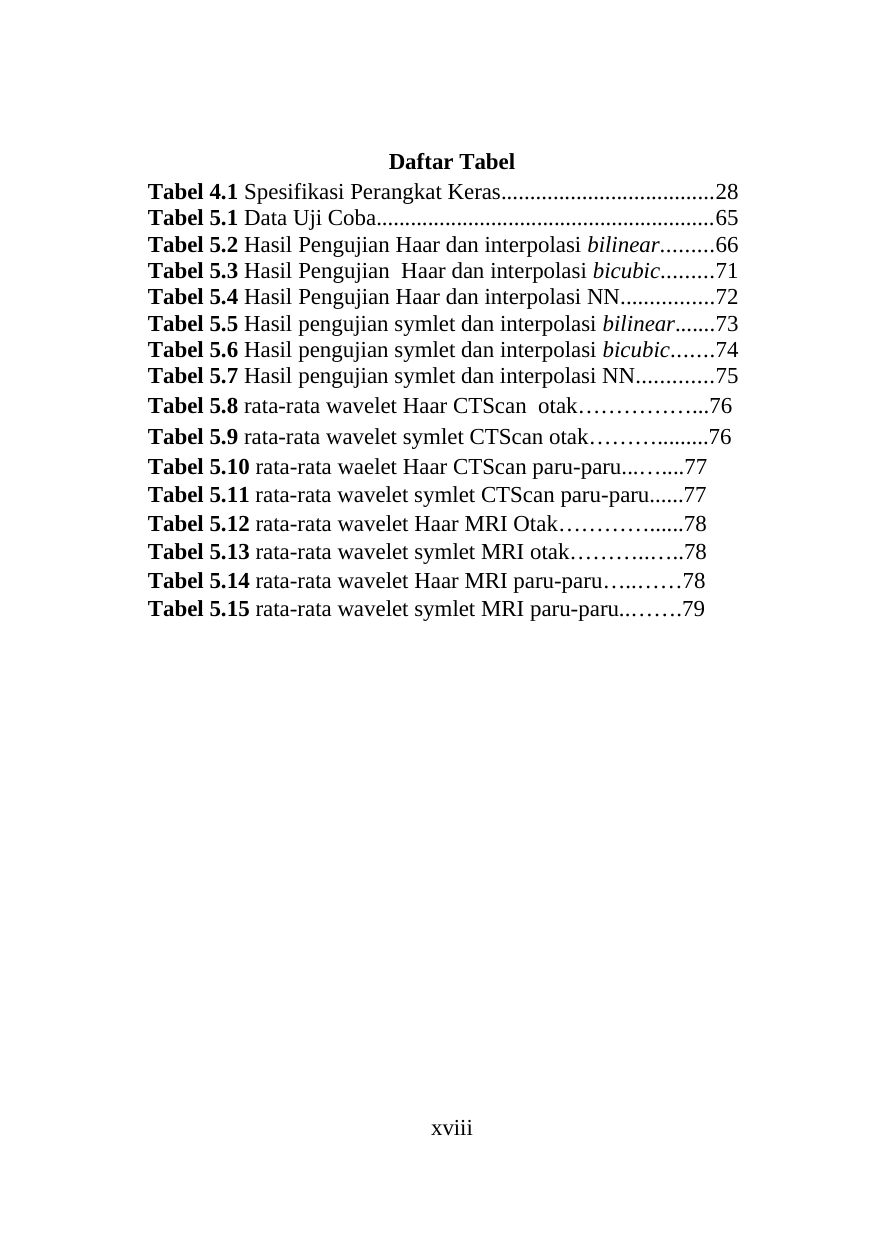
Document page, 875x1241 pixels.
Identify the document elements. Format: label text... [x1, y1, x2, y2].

text Tabel 5.11 rata-rata wavelet symlet CTScan paru-paru......77 Tabel 5.12 rata-rata wavelet Haar MRI Otak…………......78 Tabel 5.13 rata-rata wavelet symlet MRI otak………..…..78 Tabel 5.14 rata-rata wavelet Haar MRI paru-paru…..……78 Tabel 5.15 rata-rata wavelet symlet MRI paru-paru..…….79 [148, 481, 756, 650]
text Daftar Tabel [148, 148, 756, 174]
text Tabel 5.6 Hasil pengujian symlet dan interpolasi bicubic 74 [148, 336, 756, 362]
text Tabel 5.3 Hasil Pengujian Haar dan interpolasi bicubic 71 [148, 257, 756, 283]
text Tabel 5.7 Hasil pengujian symlet dan interpolasi NN 75 Tabel 5.8 rata-rata wavelet Haar CTScan otak……………...76 [148, 362, 756, 419]
text Tabel 5.9 rata-rata wavelet symlet CTScan otak……….........76 [148, 423, 756, 449]
subtitle Tabel 5.10 rata-rata waelet Haar CTScan paru-paru...…....77 [148, 453, 756, 479]
text Tabel 5.4 Hasil Pengujian Haar dan interpolasi NN 72 Tabel 5.5 Hasil pengujian symlet dan interpolasi bilinear 73 [148, 283, 756, 336]
